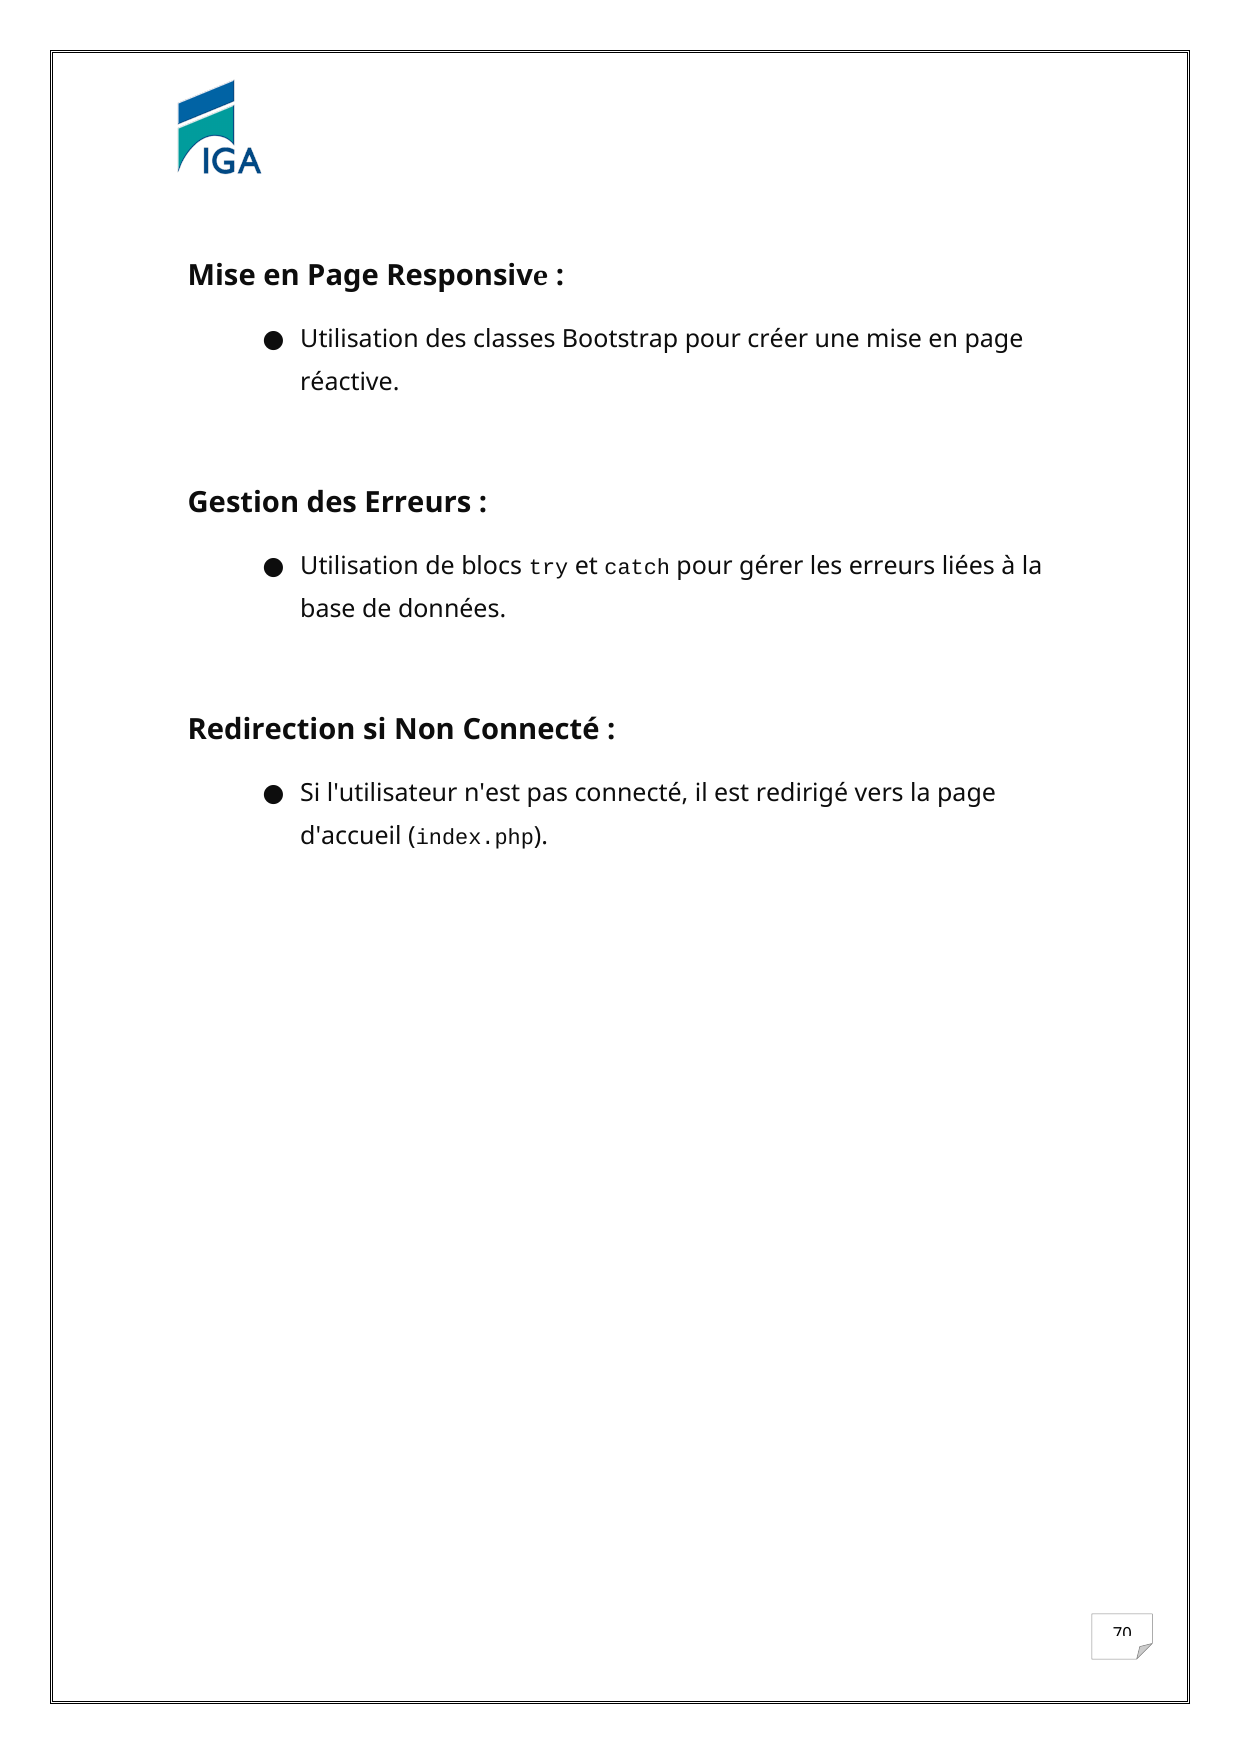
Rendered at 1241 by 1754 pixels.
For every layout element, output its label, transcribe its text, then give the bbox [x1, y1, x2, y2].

list Utilisation de blocs try et catch pour gérer les erreurs liées à la base de données. [262, 548, 1090, 624]
list Utilisation des classes Bootstrap pour créer une mise en page réactive. [262, 321, 1090, 397]
picture [150, 75, 288, 179]
list Mise en Page Responsive : [187, 254, 1090, 294]
list Si l'utilisateur n'est pas connecté, il est redirigé vers la page d'accueil (index.php). [262, 775, 1090, 851]
list Gestion des Erreurs : [187, 481, 1090, 521]
list Redirection si Non Connecté : [187, 708, 1090, 748]
